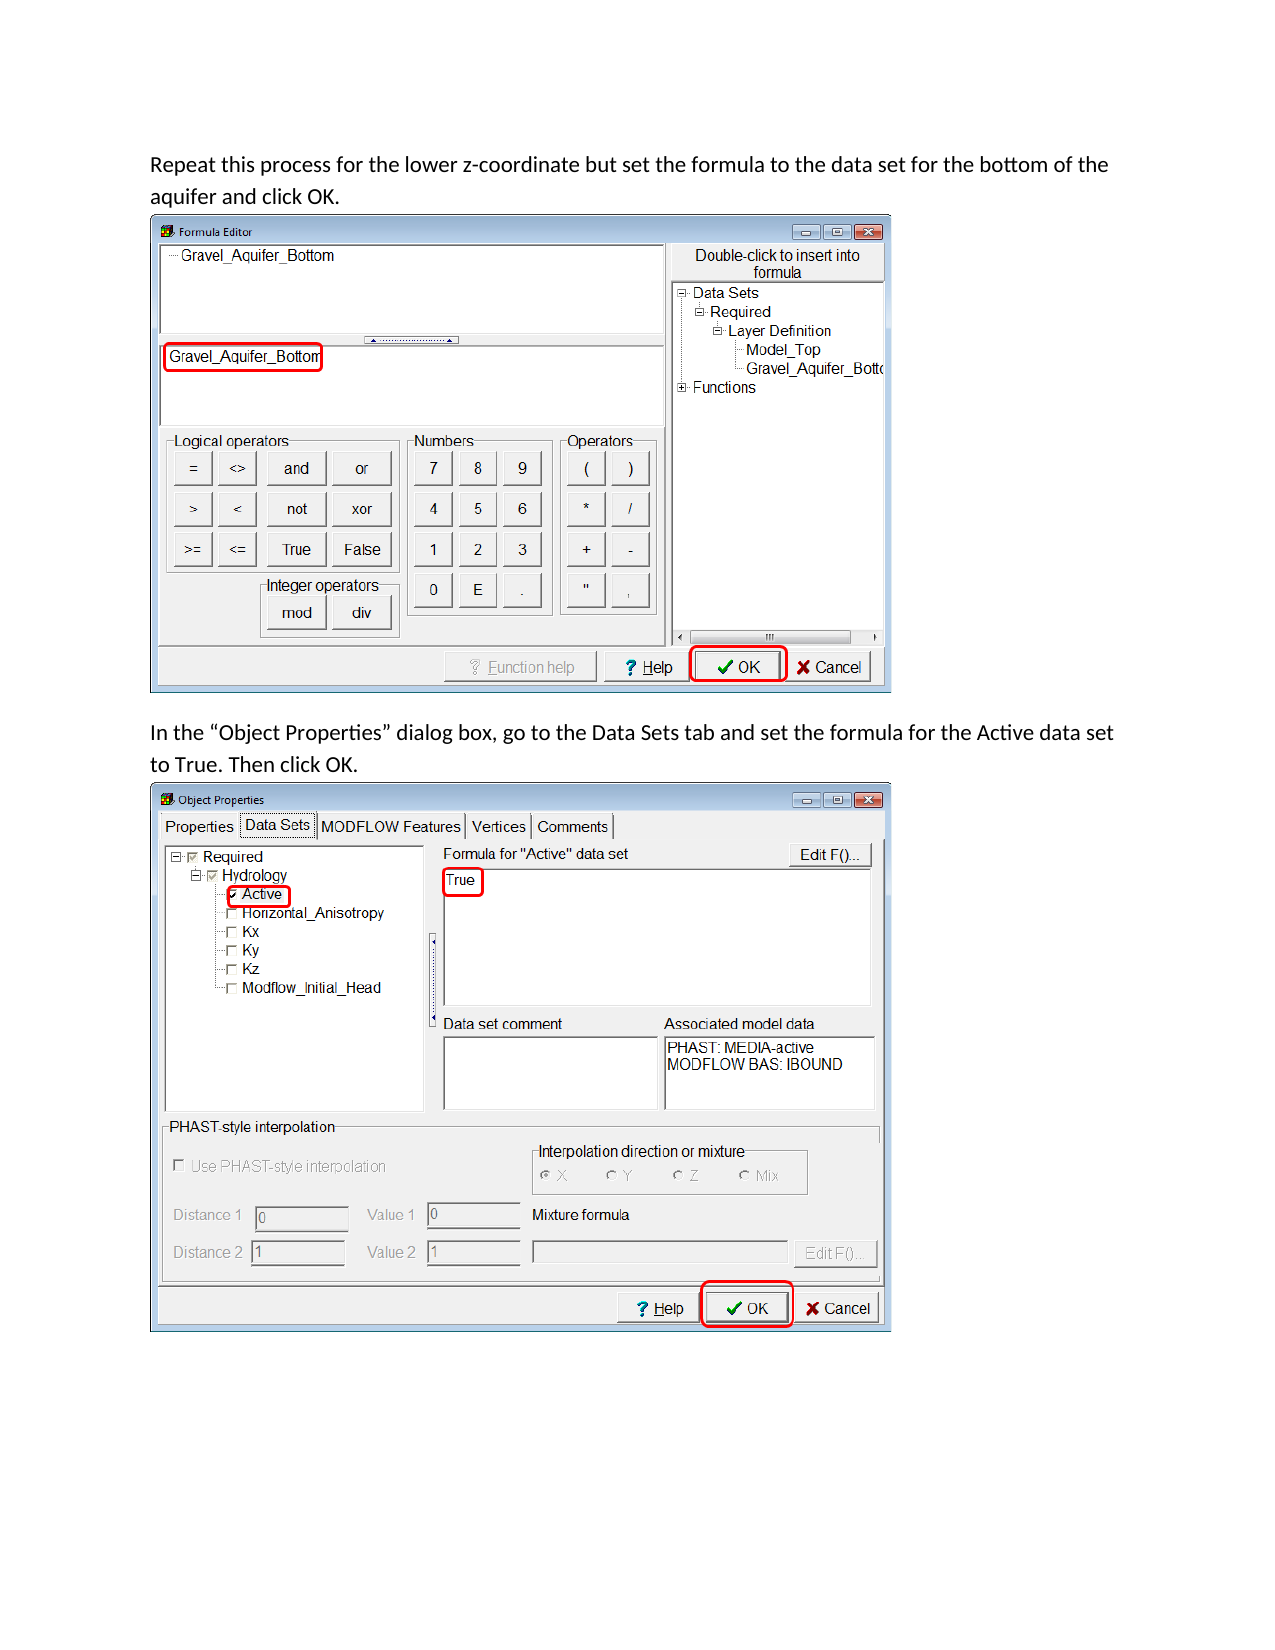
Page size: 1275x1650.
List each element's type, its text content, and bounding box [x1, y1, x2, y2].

picture [150, 214, 892, 693]
picture [150, 782, 892, 1332]
